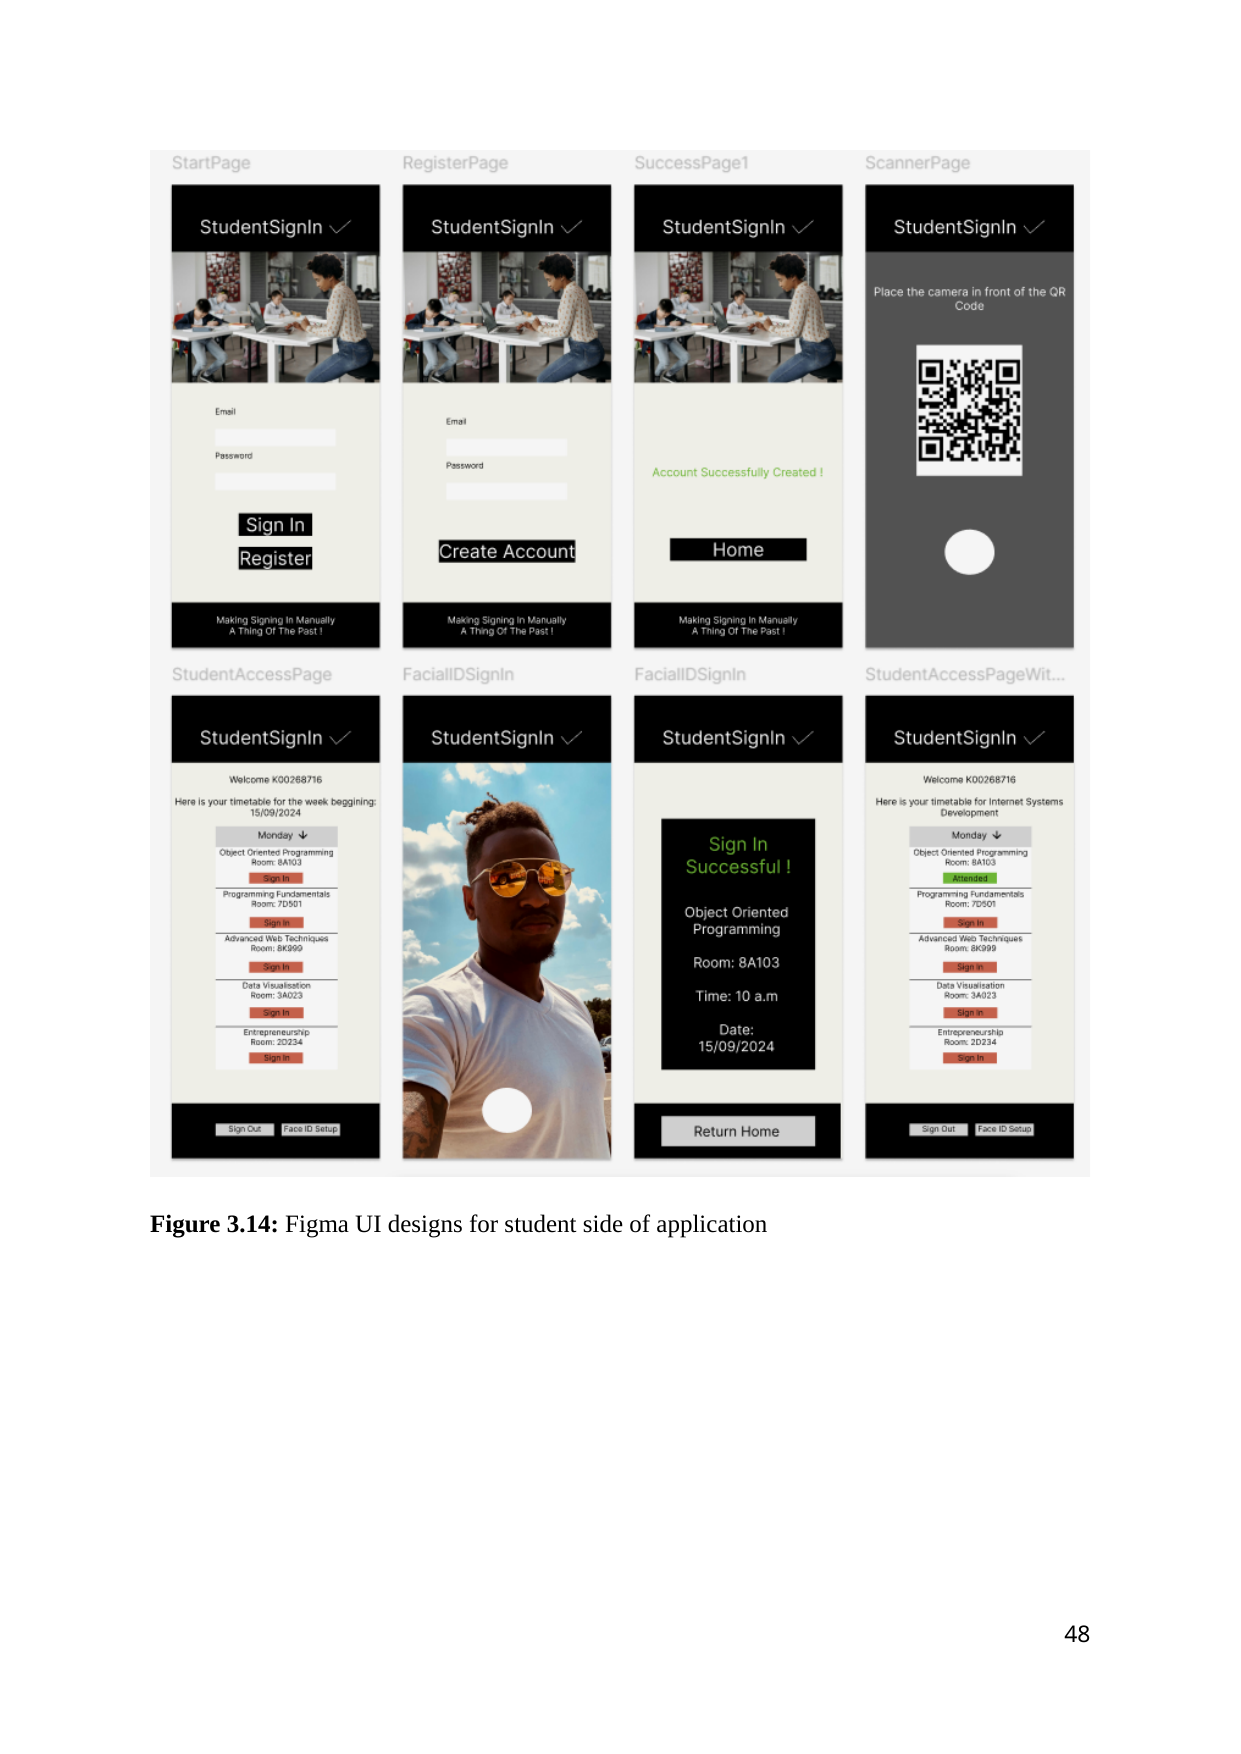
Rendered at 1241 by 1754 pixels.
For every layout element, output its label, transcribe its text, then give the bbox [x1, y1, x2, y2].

picture [150, 150, 1091, 1177]
